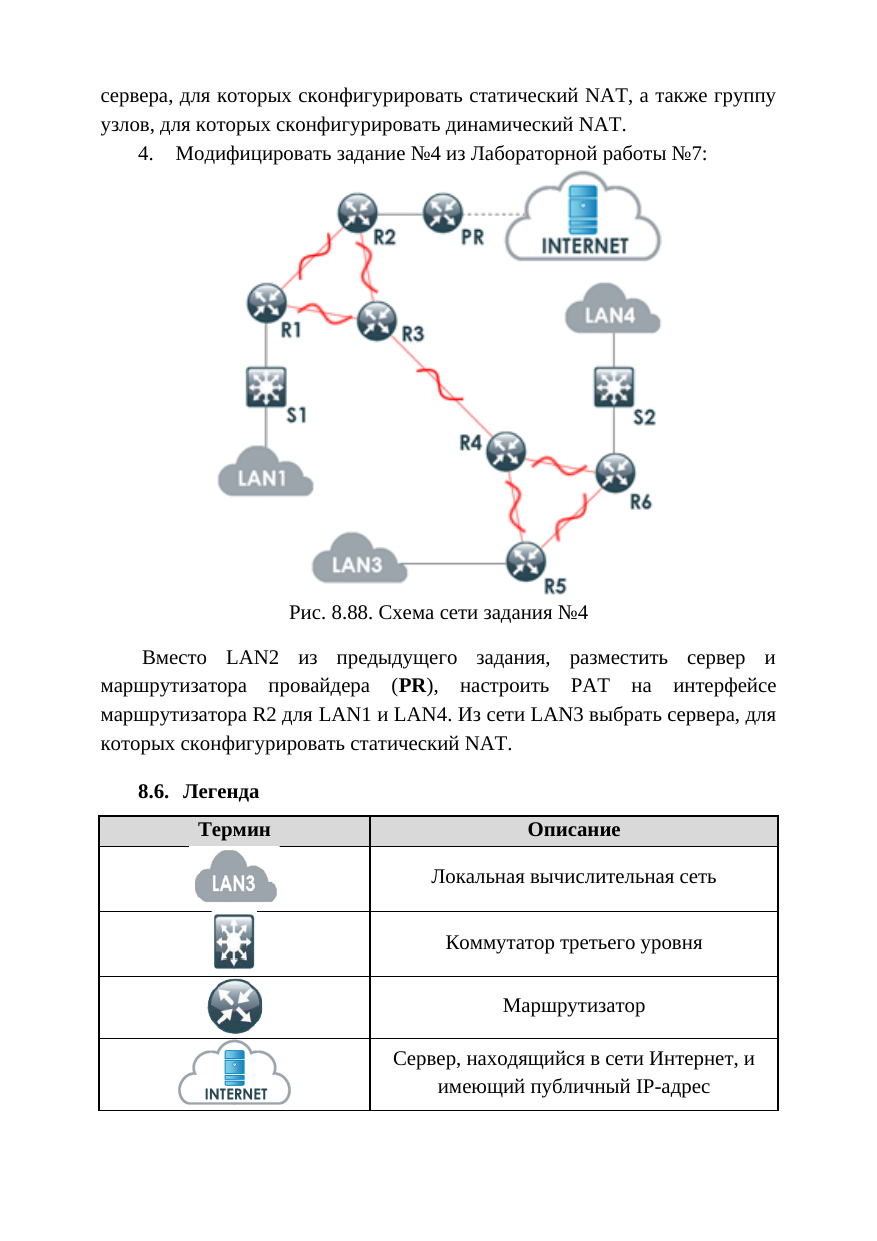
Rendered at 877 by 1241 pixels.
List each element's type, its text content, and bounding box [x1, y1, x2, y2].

table_cell Маршрутизатор [371, 977, 777, 1038]
table_header Термин [100, 817, 369, 846]
table_cell [100, 847, 369, 911]
table_cell Локальная вычислительная сеть [371, 847, 777, 911]
subtitle Легенда [138, 779, 777, 803]
text Модифицировать задание №4 из Лабораторной работы №7: [138, 140, 777, 164]
table_cell [100, 1039, 369, 1110]
picture [215, 169, 662, 596]
picture [177, 1039, 292, 1105]
table_cell [100, 977, 369, 1038]
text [100, 83, 777, 136]
table_cell [100, 912, 369, 976]
picture [211, 911, 257, 972]
picture [189, 846, 280, 907]
picture [206, 977, 263, 1034]
table_cell Коммутатор третьего уровня [371, 912, 777, 976]
table_cell Сервер, находящийся в сети Интернет, и имеющий публичный IP-адрес [371, 1039, 777, 1110]
table_header Описание [371, 817, 777, 846]
text Вместо LAN2 из предыдущего задания, разместить сервер и маршрутизатора провайдера (PR), настроить PAT на интерфейсе маршрутизатора R2 для LAN1 и LAN4. Из сети LAN3 выбрать сервера, для которых сконфигурировать статический NAT. [100, 644, 777, 755]
